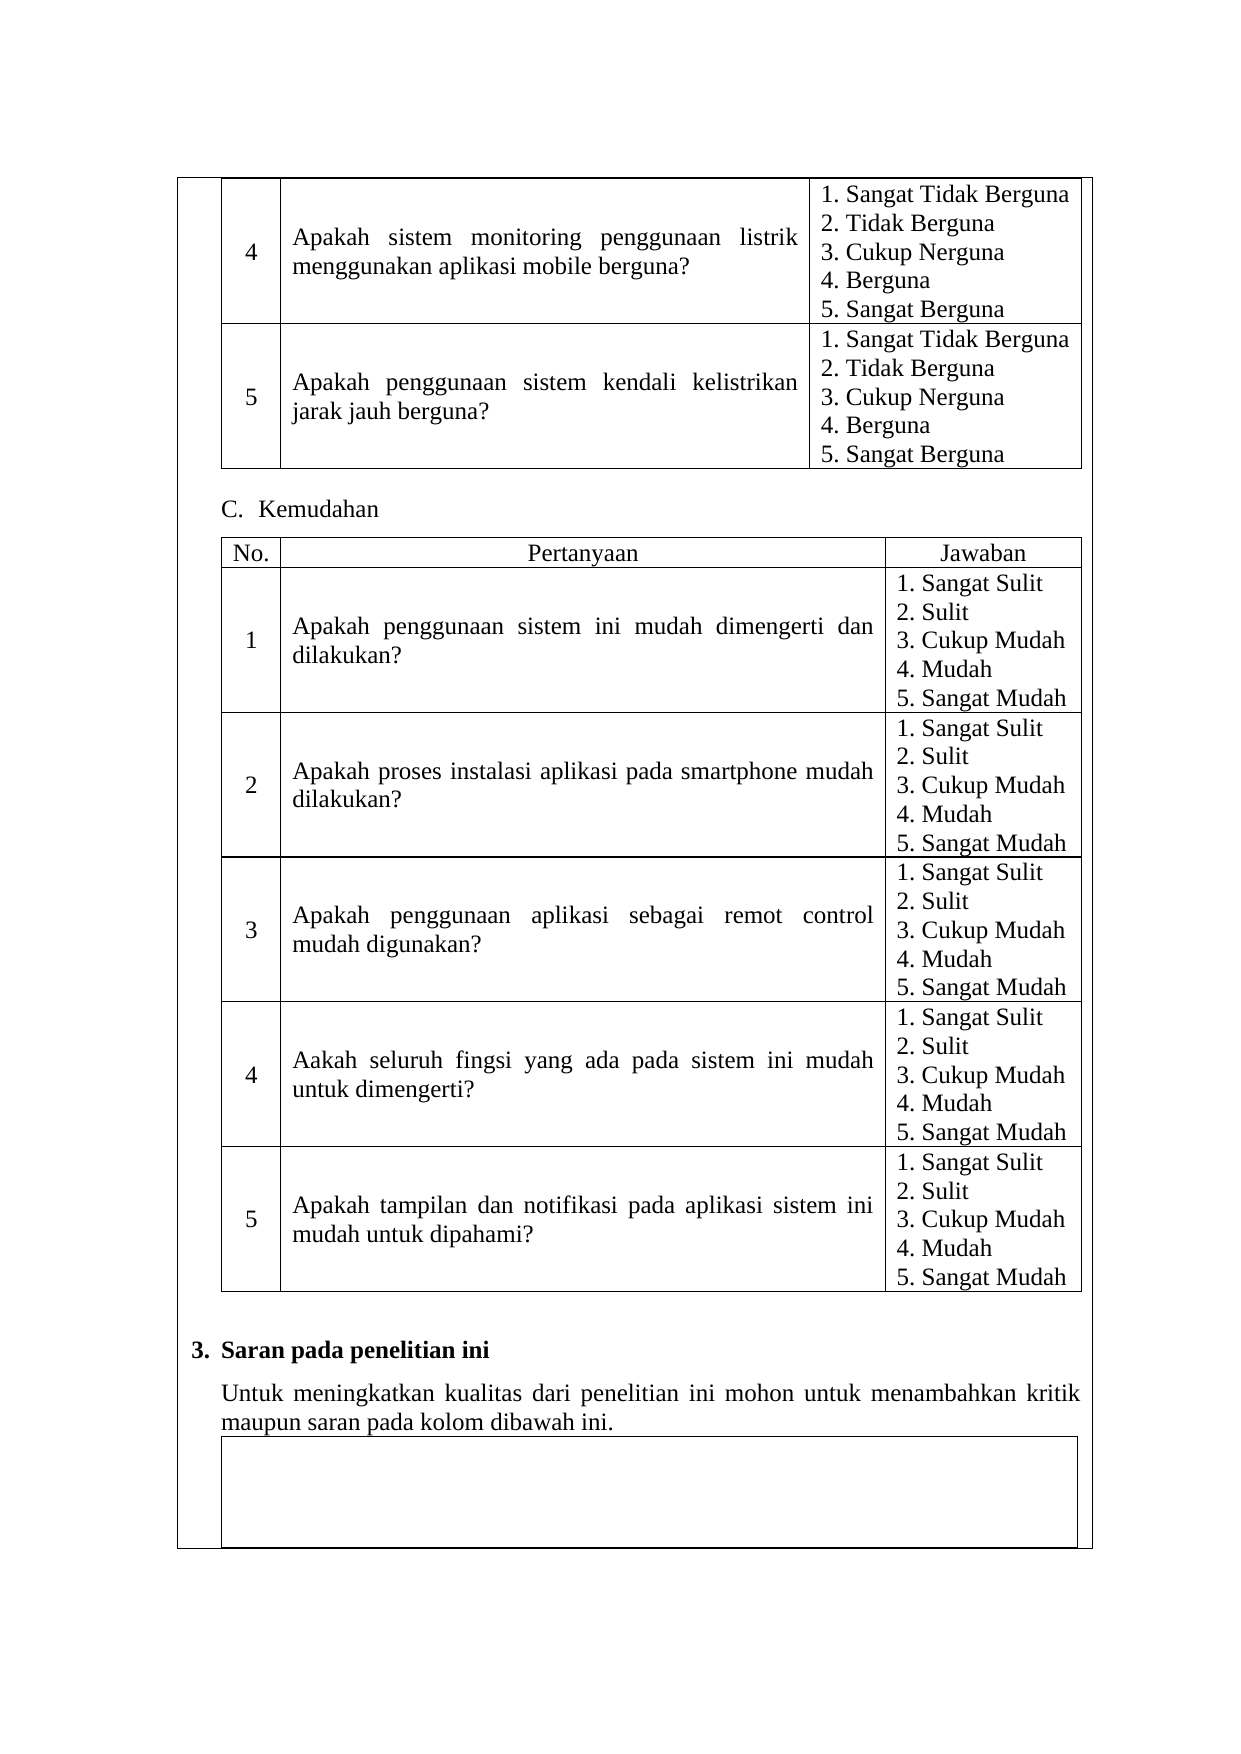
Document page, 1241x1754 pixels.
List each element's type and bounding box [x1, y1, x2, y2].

table_header [178, 178, 1092, 1548]
